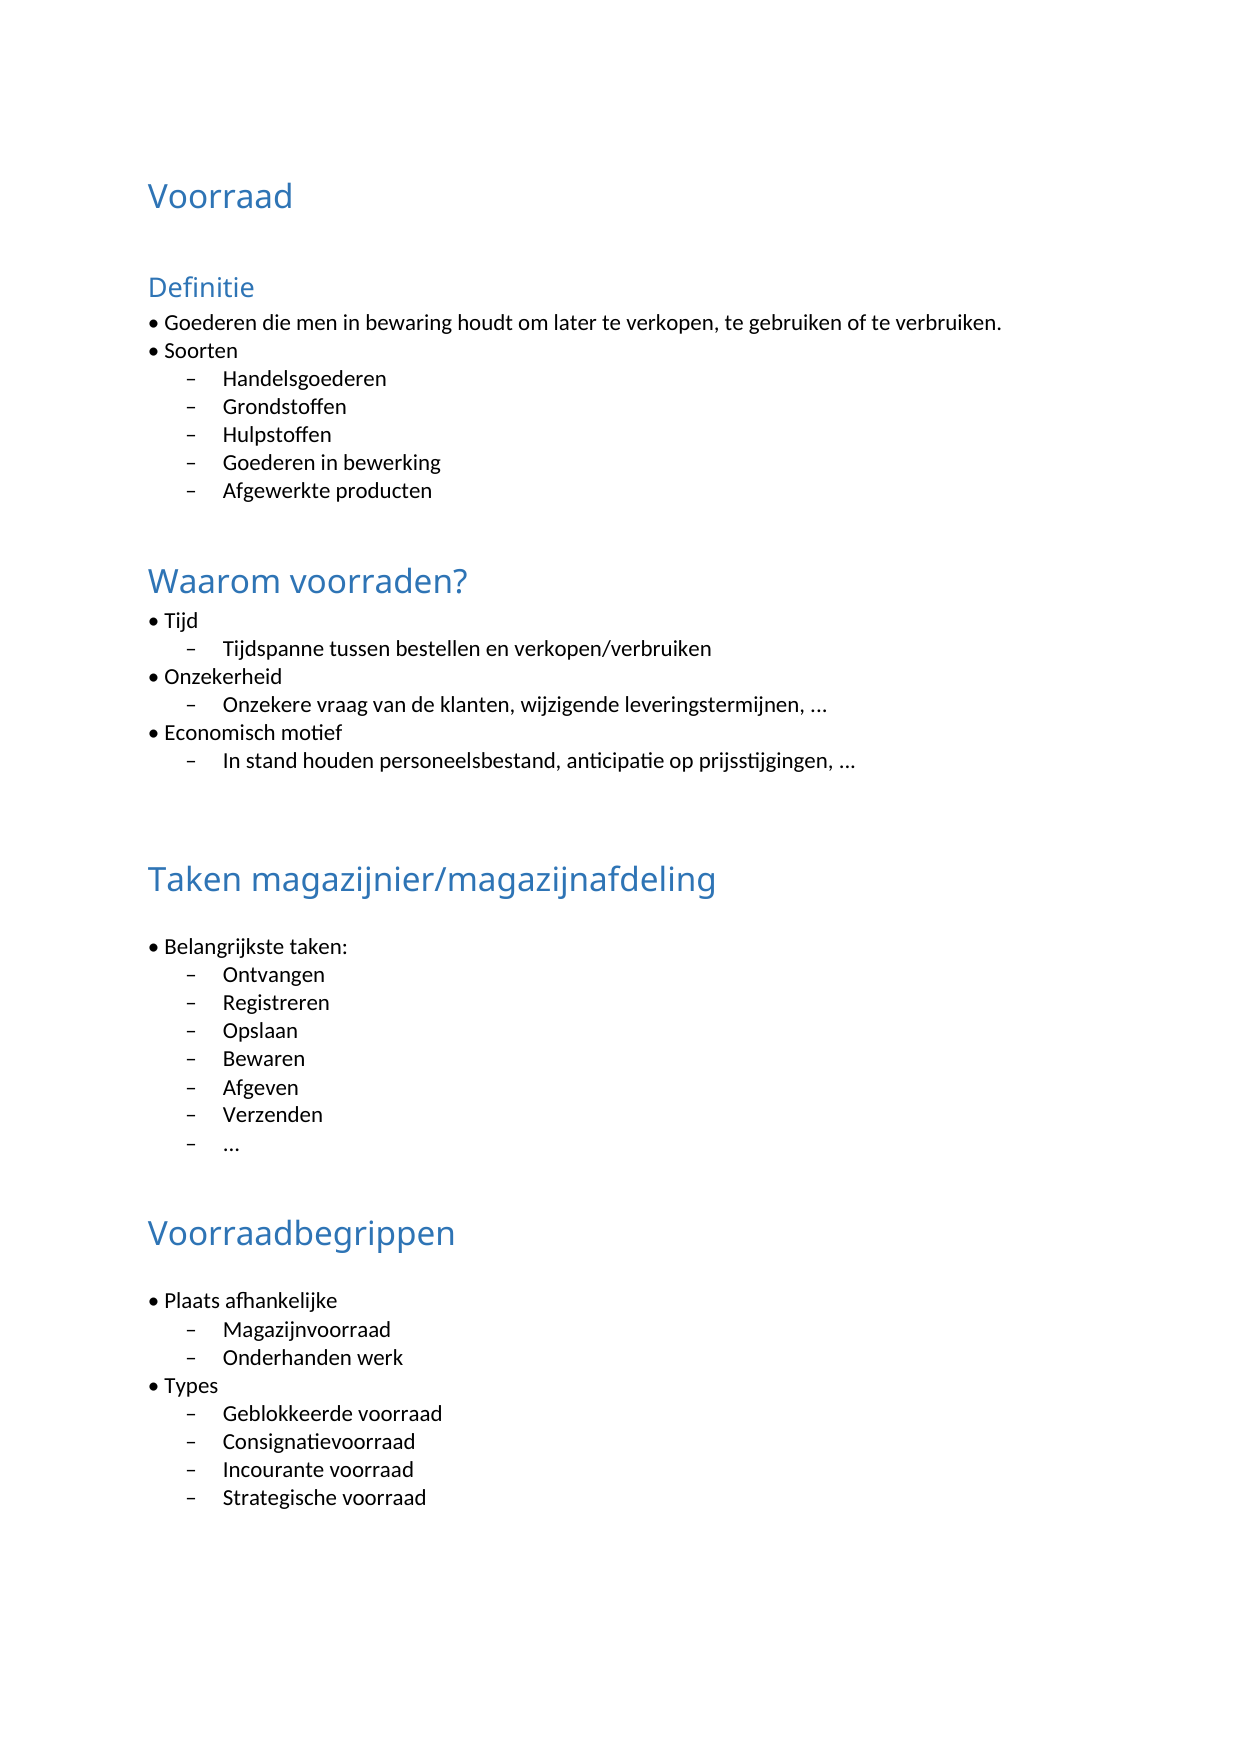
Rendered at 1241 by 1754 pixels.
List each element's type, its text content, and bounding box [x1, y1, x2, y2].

text • Onzekerheid [148, 662, 1093, 690]
list Hulpstoffen [185, 420, 1093, 448]
subtitle Waarom voorraden? [148, 557, 1093, 603]
list Registreren [185, 988, 1093, 1017]
text • Belangrijkste taken: [148, 932, 1093, 961]
list ... [185, 1129, 1093, 1157]
subtitle Voorraad [148, 173, 1093, 218]
list Consignatievoorraad [185, 1427, 1093, 1455]
list In stand houden personeelsbestand, anticipatie op prijsstijgingen, ... [185, 746, 1093, 774]
list Opslaan [185, 1017, 1093, 1044]
list Geblokkeerde voorraad [185, 1399, 1093, 1427]
list Onderhanden werk [185, 1343, 1093, 1371]
list Grondstoffen [185, 392, 1093, 420]
list Tijdspanne tussen bestellen en verkopen/verbruiken [185, 634, 1093, 662]
list Ontvangen [185, 961, 1093, 988]
list Magazijnvoorraad [185, 1315, 1093, 1343]
text • Economisch motief [148, 718, 1093, 746]
subtitle Voorraadbegrippen [148, 1210, 1093, 1255]
text • Tijd [148, 606, 1093, 634]
list Bewaren [185, 1044, 1093, 1073]
list Onzekere vraag van de klanten, wijzigende leveringstermijnen, ... [185, 690, 1093, 718]
list Goederen in bewerking [185, 448, 1093, 476]
subtitle Taken magazijnier/magazijnafdeling [148, 856, 1093, 901]
text • Types [148, 1371, 1093, 1399]
list Afgewerkte producten [185, 476, 1093, 504]
subtitle Definitie [148, 268, 1093, 305]
list Handelsgoederen [185, 364, 1093, 392]
text • Goederen die men in bewaring houdt om later te verkopen, te gebruiken of te verbruiken. [148, 308, 1093, 336]
text • Soorten [148, 336, 1093, 364]
list Incourante voorraad [185, 1455, 1093, 1483]
text • Plaats afhankelijke [148, 1287, 1093, 1315]
list Afgeven [185, 1073, 1093, 1101]
list Strategische voorraad [185, 1483, 1093, 1511]
list Verzenden [185, 1101, 1093, 1129]
